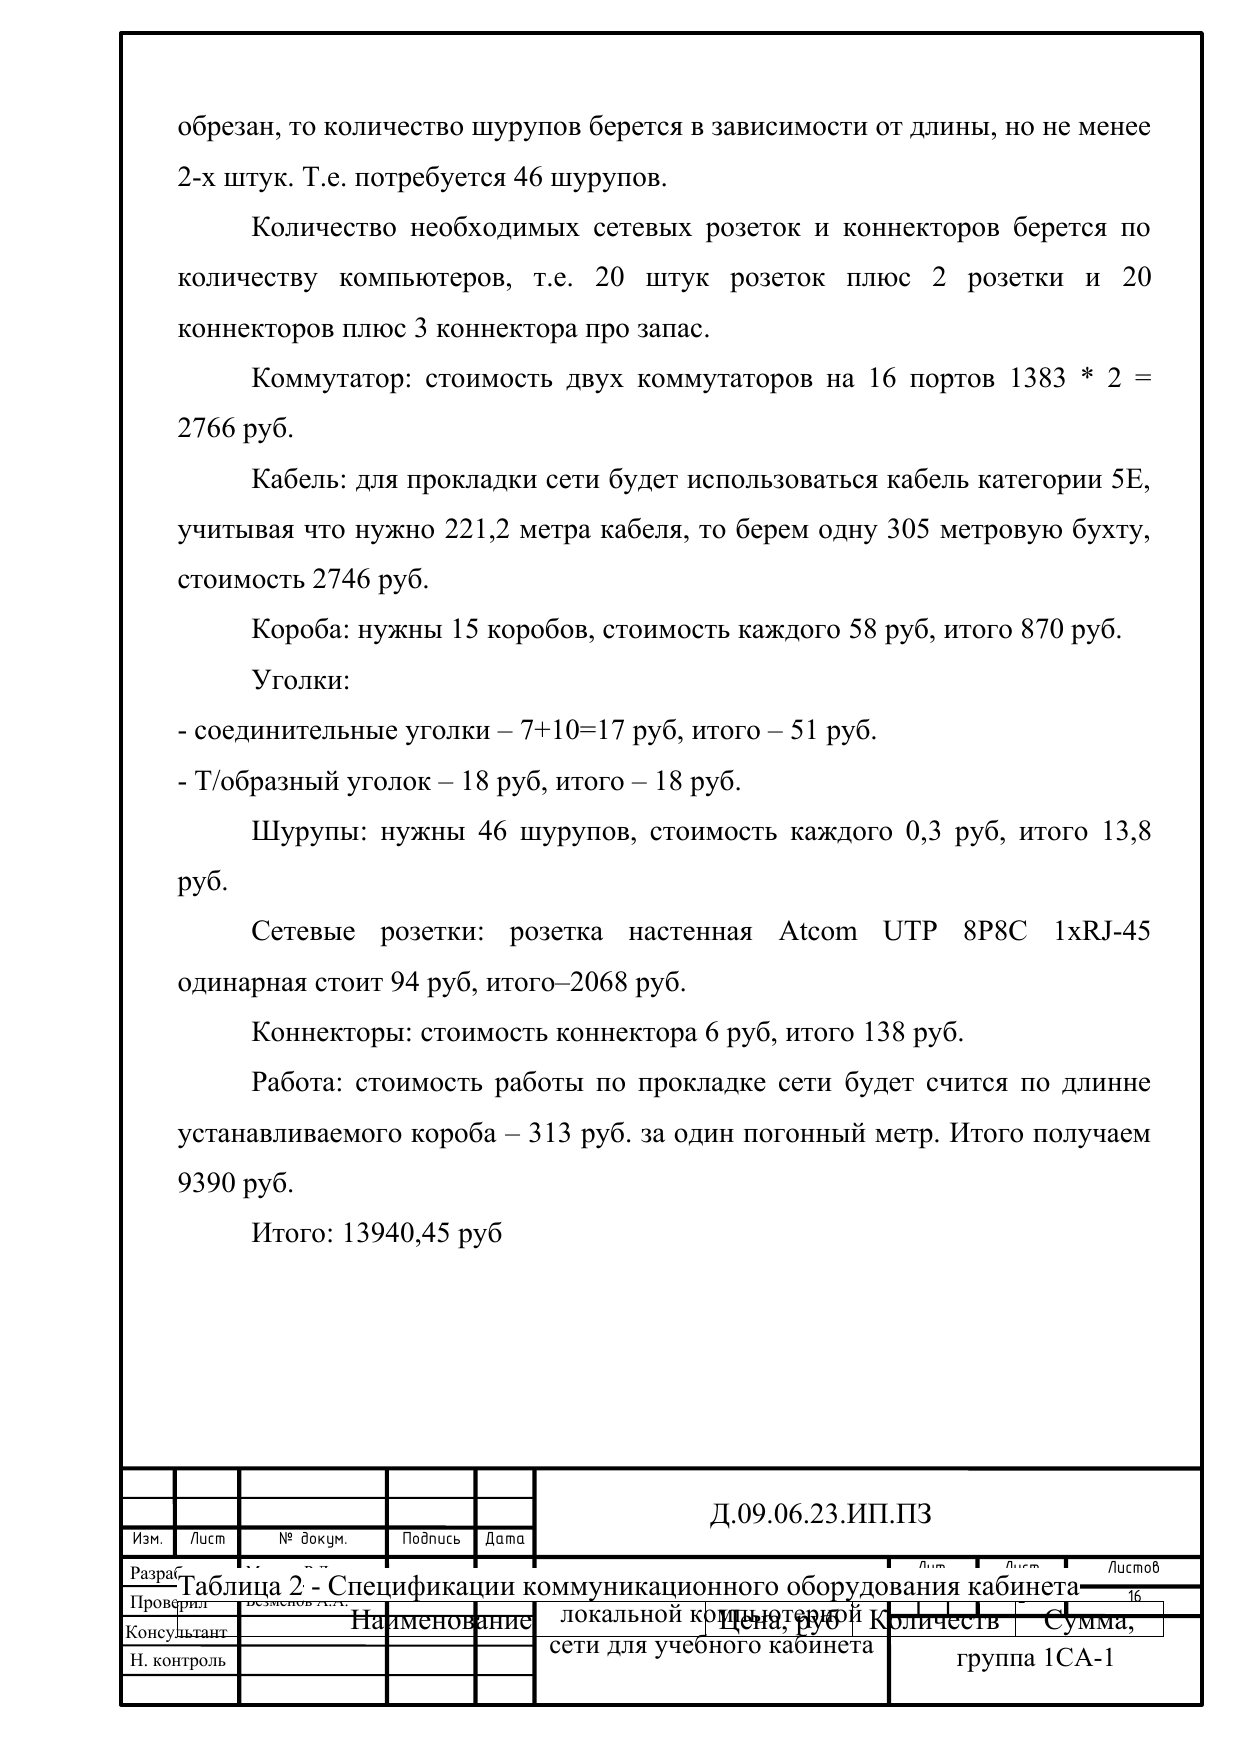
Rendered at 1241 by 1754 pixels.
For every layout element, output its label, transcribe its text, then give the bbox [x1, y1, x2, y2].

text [177, 108, 1152, 192]
text Короба: нужны 15 коробов, стоимость каждого 58 руб, итого 870 руб. [177, 612, 1152, 645]
table_header Цена, руб [706, 1602, 852, 1636]
text Итого: 13940,45 руб [177, 1215, 1152, 1249]
text - соединительные уголки – 7+10=17 руб, итого – 51 руб. [177, 712, 1152, 746]
text Коннекторы: стоимость коннектора 6 руб, итого 138 руб. [177, 1014, 1152, 1048]
text Количество необходимых сетевых розеток и коннекторов берется по количеству компьютеров, т.е. 20 штук розеток плюс 2 розетки и 20 коннекторов плюс 3 коннектора про запас. [177, 209, 1152, 343]
text Сетевые розетки: розетка настенная Atcom UTP 8P8C 1xRJ-45 одинарная стоит 94 руб, итого–2068 руб. [177, 913, 1152, 997]
text Коммутатор: стоимость двух коммутаторов на 16 портов 1383 * 2 = 2766 руб. [177, 360, 1152, 444]
text Уголки: [177, 662, 1152, 696]
table_header Сумма, руб [1016, 1602, 1163, 1636]
table_header Количество [853, 1602, 1015, 1636]
text Кабель: для прокладки сети будет использоваться кабель категории 5Е, учитывая что нужно 221,2 метра кабеля, то берем одну 305 метровую бухту, стоимость 2746 руб. [177, 461, 1152, 595]
text Шурупы: нужны 46 шурупов, стоимость каждого 0,3 руб, итого 13,8 руб. [177, 813, 1152, 897]
text - Т/образный уголок – 18 руб, итого – 18 руб. [177, 763, 1152, 796]
text Работа: стоимость работы по прокладке сети будет счится по длинне устанавливаемого короба – 313 руб. за один погонный метр. Итого получаем 9390 руб. [177, 1064, 1152, 1199]
table_header Наименование [178, 1602, 705, 1636]
